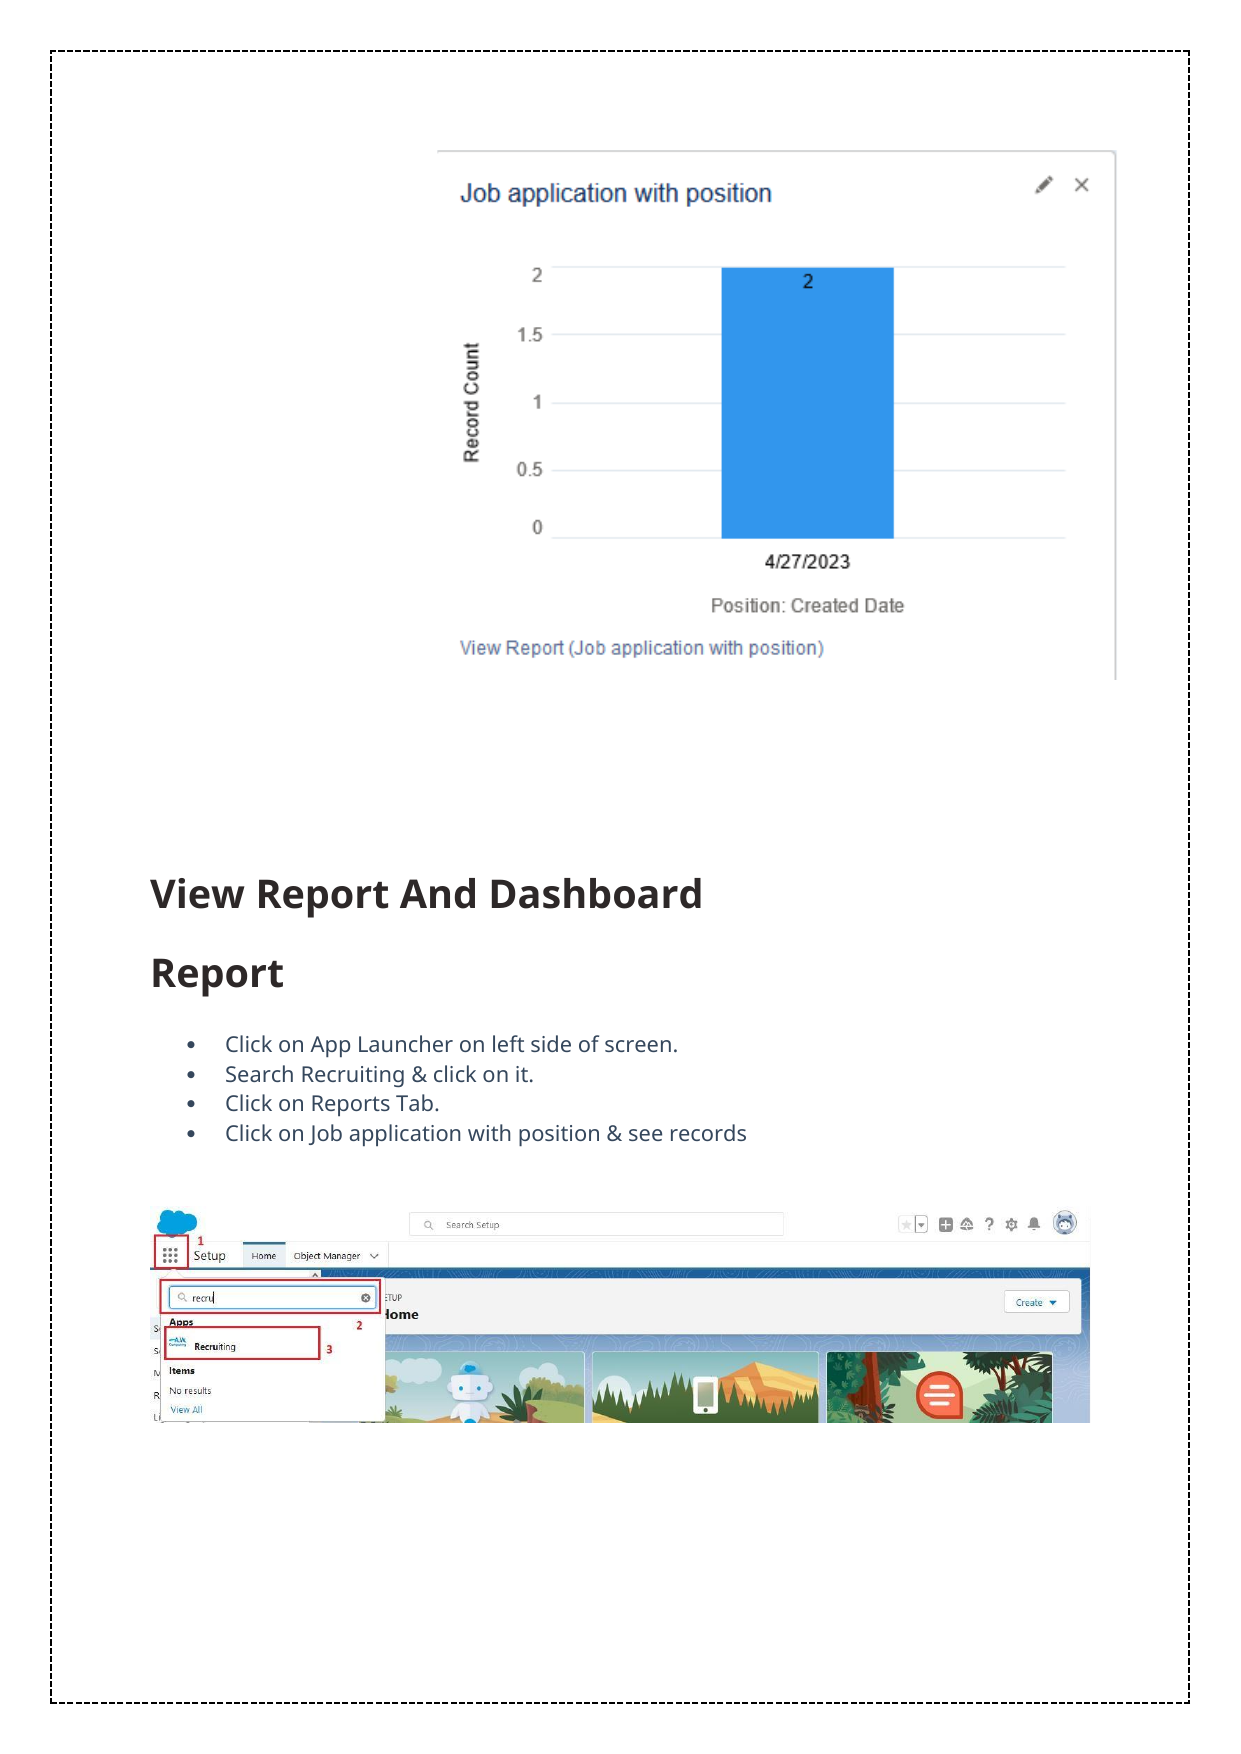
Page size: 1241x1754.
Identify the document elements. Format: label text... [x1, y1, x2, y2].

text Report [150, 946, 1090, 999]
list Click on App Launcher on left side of screen. [187, 1029, 1090, 1058]
picture [150, 1206, 1091, 1423]
picture [437, 150, 1118, 680]
list Click on Job application with position & see records [187, 1118, 1090, 1148]
list Search Recruiting & click on it. [187, 1058, 1090, 1088]
list Click on Reports Tab. [187, 1088, 1090, 1118]
subtitle View Report And Dashboard [150, 861, 1090, 921]
